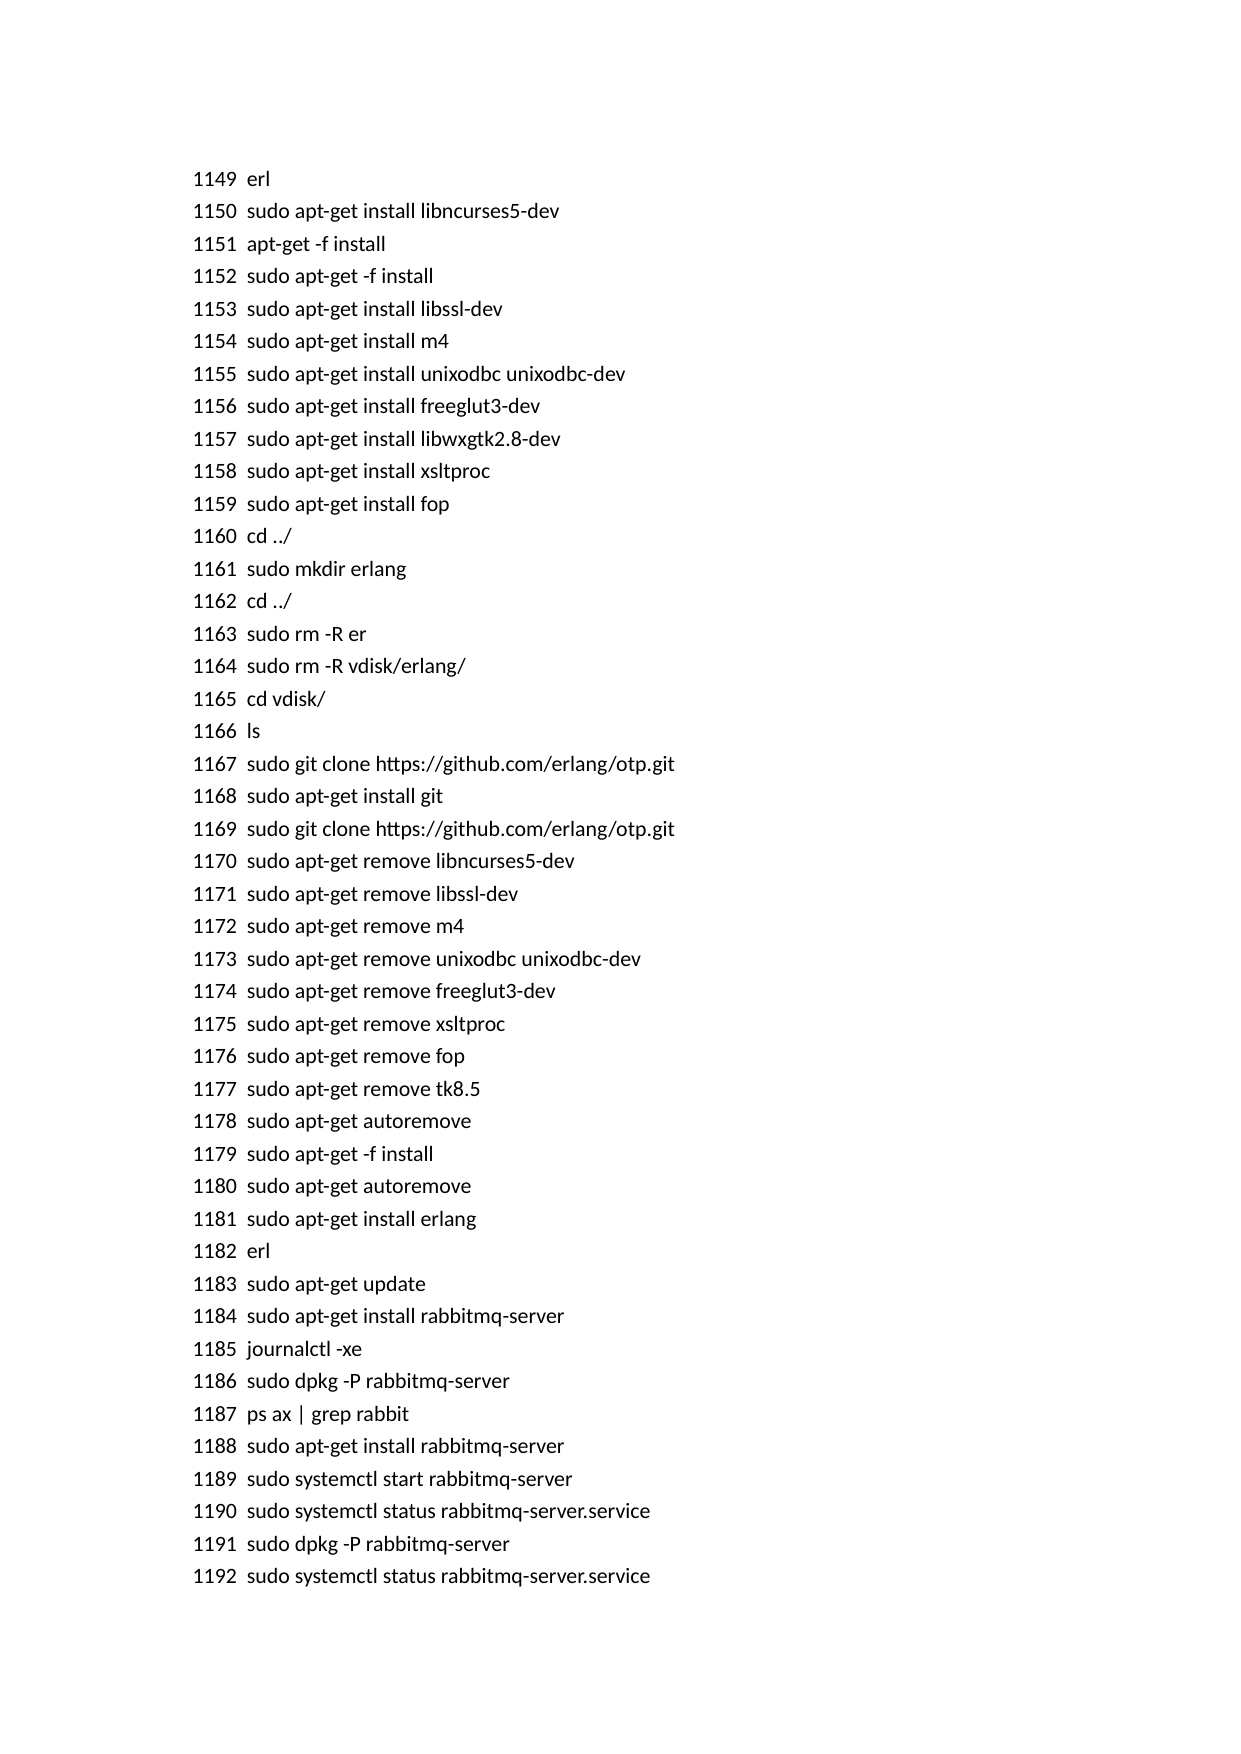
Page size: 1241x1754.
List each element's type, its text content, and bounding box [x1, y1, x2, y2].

text 1172 sudo apt-get remove m4 [187, 909, 1053, 942]
text 1152 sudo apt-get -f install [187, 259, 1053, 292]
text 1183 sudo apt-get update [187, 1267, 1053, 1299]
text 1162 cd ../ [187, 584, 1053, 617]
text 1169 sudo git clone https://github.com/erlang/otp.git [187, 812, 1053, 844]
text 1157 sudo apt-get install libwxgtk2.8-dev [187, 422, 1053, 454]
text 1166 ls [187, 714, 1053, 747]
text 1160 cd ../ [187, 519, 1053, 552]
text 1151 apt-get -f install [187, 227, 1053, 259]
text 1154 sudo apt-get install m4 [187, 324, 1053, 357]
text 1163 sudo rm -R er [187, 617, 1053, 649]
text 1156 sudo apt-get install freeglut3-dev [187, 389, 1053, 422]
text 1180 sudo apt-get autoremove [187, 1169, 1053, 1202]
text 1176 sudo apt-get remove fop [187, 1039, 1053, 1072]
text 1150 sudo apt-get install libncurses5-dev [187, 194, 1053, 227]
text 1184 sudo apt-get install rabbitmq-server [187, 1299, 1053, 1332]
text 1175 sudo apt-get remove xsltproc [187, 1007, 1053, 1039]
text 1153 sudo apt-get install libssl-dev [187, 292, 1053, 324]
text 1164 sudo rm -R vdisk/erlang/ [187, 649, 1053, 682]
text 1182 erl [187, 1234, 1053, 1267]
text 1167 sudo git clone https://github.com/erlang/otp.git [187, 747, 1053, 779]
text 1177 sudo apt-get remove tk8.5 [187, 1072, 1053, 1104]
text 1168 sudo apt-get install git [187, 779, 1053, 812]
text 1189 sudo systemctl start rabbitmq-server [187, 1462, 1053, 1494]
text 1187 ps ax | grep rabbit [187, 1397, 1053, 1429]
text 1179 sudo apt-get -f install [187, 1137, 1053, 1169]
text 1155 sudo apt-get install unixodbc unixodbc-dev [187, 357, 1053, 389]
text 1161 sudo mkdir erlang [187, 552, 1053, 584]
text 1178 sudo apt-get autoremove [187, 1104, 1053, 1137]
text 1158 sudo apt-get install xsltproc [187, 454, 1053, 487]
text 1170 sudo apt-get remove libncurses5-dev [187, 844, 1053, 877]
text 1174 sudo apt-get remove freeglut3-dev [187, 974, 1053, 1007]
text 1192 sudo systemctl status rabbitmq-server.service [187, 1559, 1053, 1592]
text 1171 sudo apt-get remove libssl-dev [187, 877, 1053, 909]
text 1186 sudo dpkg -P rabbitmq-server [187, 1364, 1053, 1397]
text 1190 sudo systemctl status rabbitmq-server.service [187, 1494, 1053, 1527]
text 1185 journalctl -xe [187, 1332, 1053, 1364]
text 1159 sudo apt-get install fop [187, 487, 1053, 519]
text 1165 cd vdisk/ [187, 682, 1053, 714]
text 1191 sudo dpkg -P rabbitmq-server [187, 1527, 1053, 1559]
text 1181 sudo apt-get install erlang [187, 1202, 1053, 1234]
text 1149 erl [187, 162, 1053, 194]
text 1173 sudo apt-get remove unixodbc unixodbc-dev [187, 942, 1053, 974]
text 1188 sudo apt-get install rabbitmq-server [187, 1429, 1053, 1462]
